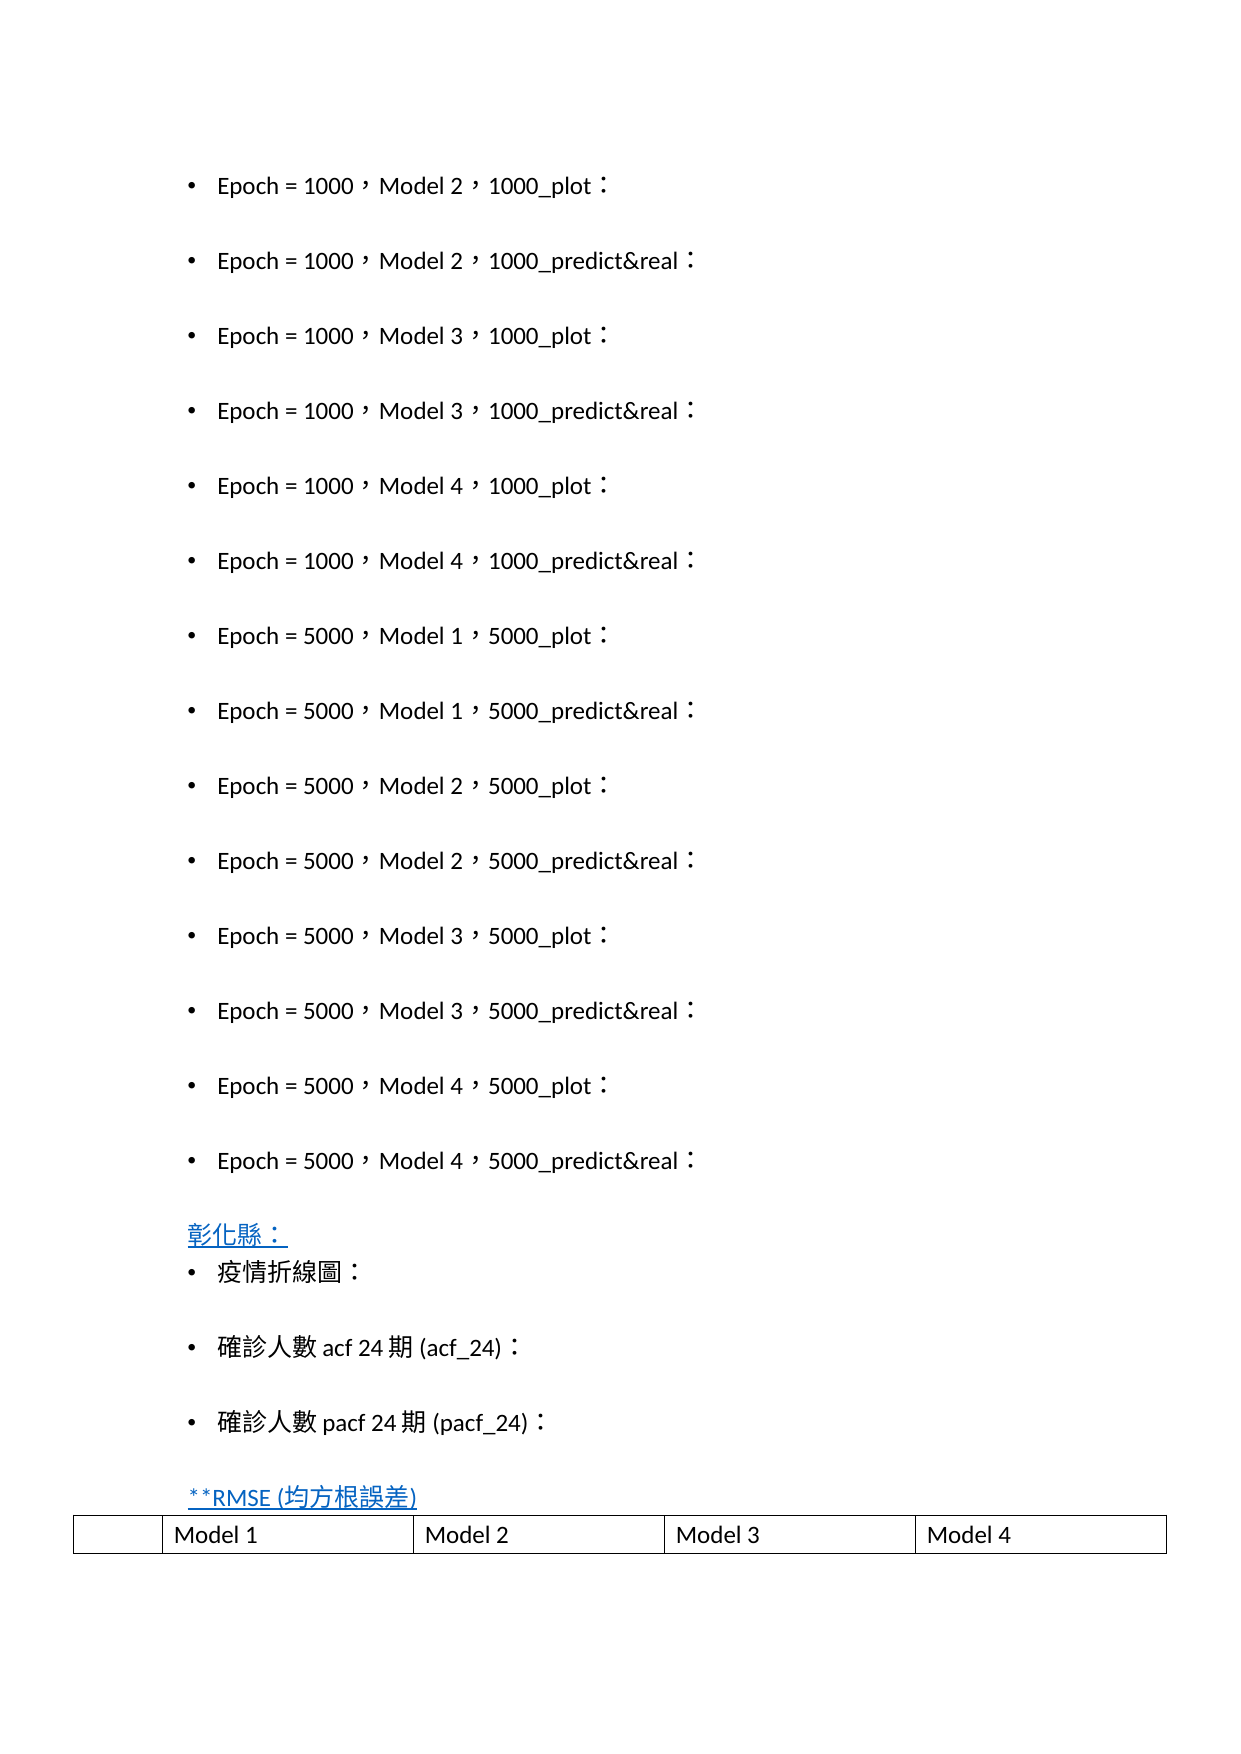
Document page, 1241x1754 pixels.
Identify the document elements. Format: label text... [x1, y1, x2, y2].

list Epoch = 5000，Model 1，5000_predict&real： [187, 689, 1053, 727]
text **RMSE (均方根誤差) [187, 1477, 1053, 1514]
list Epoch = 5000，Model 4，5000_predict&real： [187, 1139, 1053, 1177]
table_header [74, 1516, 162, 1553]
list Epoch = 5000，Model 1，5000_plot： [187, 614, 1053, 652]
table_header Model 3 [665, 1516, 915, 1553]
list Epoch = 1000，Model 3，1000_predict&real： [187, 389, 1053, 427]
list Epoch = 5000，Model 3，5000_predict&real： [187, 989, 1053, 1027]
list Epoch = 5000，Model 4，5000_plot： [187, 1064, 1053, 1102]
list Epoch = 5000，Model 2，5000_plot： [187, 764, 1053, 802]
table_header Model 1 [163, 1516, 413, 1553]
list Epoch = 1000，Model 4，1000_plot： [187, 464, 1053, 502]
table_header Model 2 [414, 1516, 664, 1553]
list 確診人數pacf 24期 (pacf_24)： [187, 1402, 1053, 1439]
list 疫情折線圖： [187, 1252, 1053, 1289]
table_header Model 4 [916, 1516, 1166, 1553]
list Epoch = 1000，Model 3，1000_plot： [187, 314, 1053, 352]
list Epoch = 1000，Model 2，1000_predict&real： [187, 239, 1053, 277]
list Epoch = 1000，Model 2，1000_plot： [187, 164, 1053, 202]
list Epoch = 5000，Model 3，5000_plot： [187, 914, 1053, 952]
list Epoch = 1000，Model 4，1000_predict&real： [187, 539, 1053, 577]
text 彰化縣： [187, 1214, 1053, 1252]
list 確診人數acf 24期 (acf_24)： [187, 1327, 1053, 1364]
list Epoch = 5000，Model 2，5000_predict&real： [187, 839, 1053, 877]
